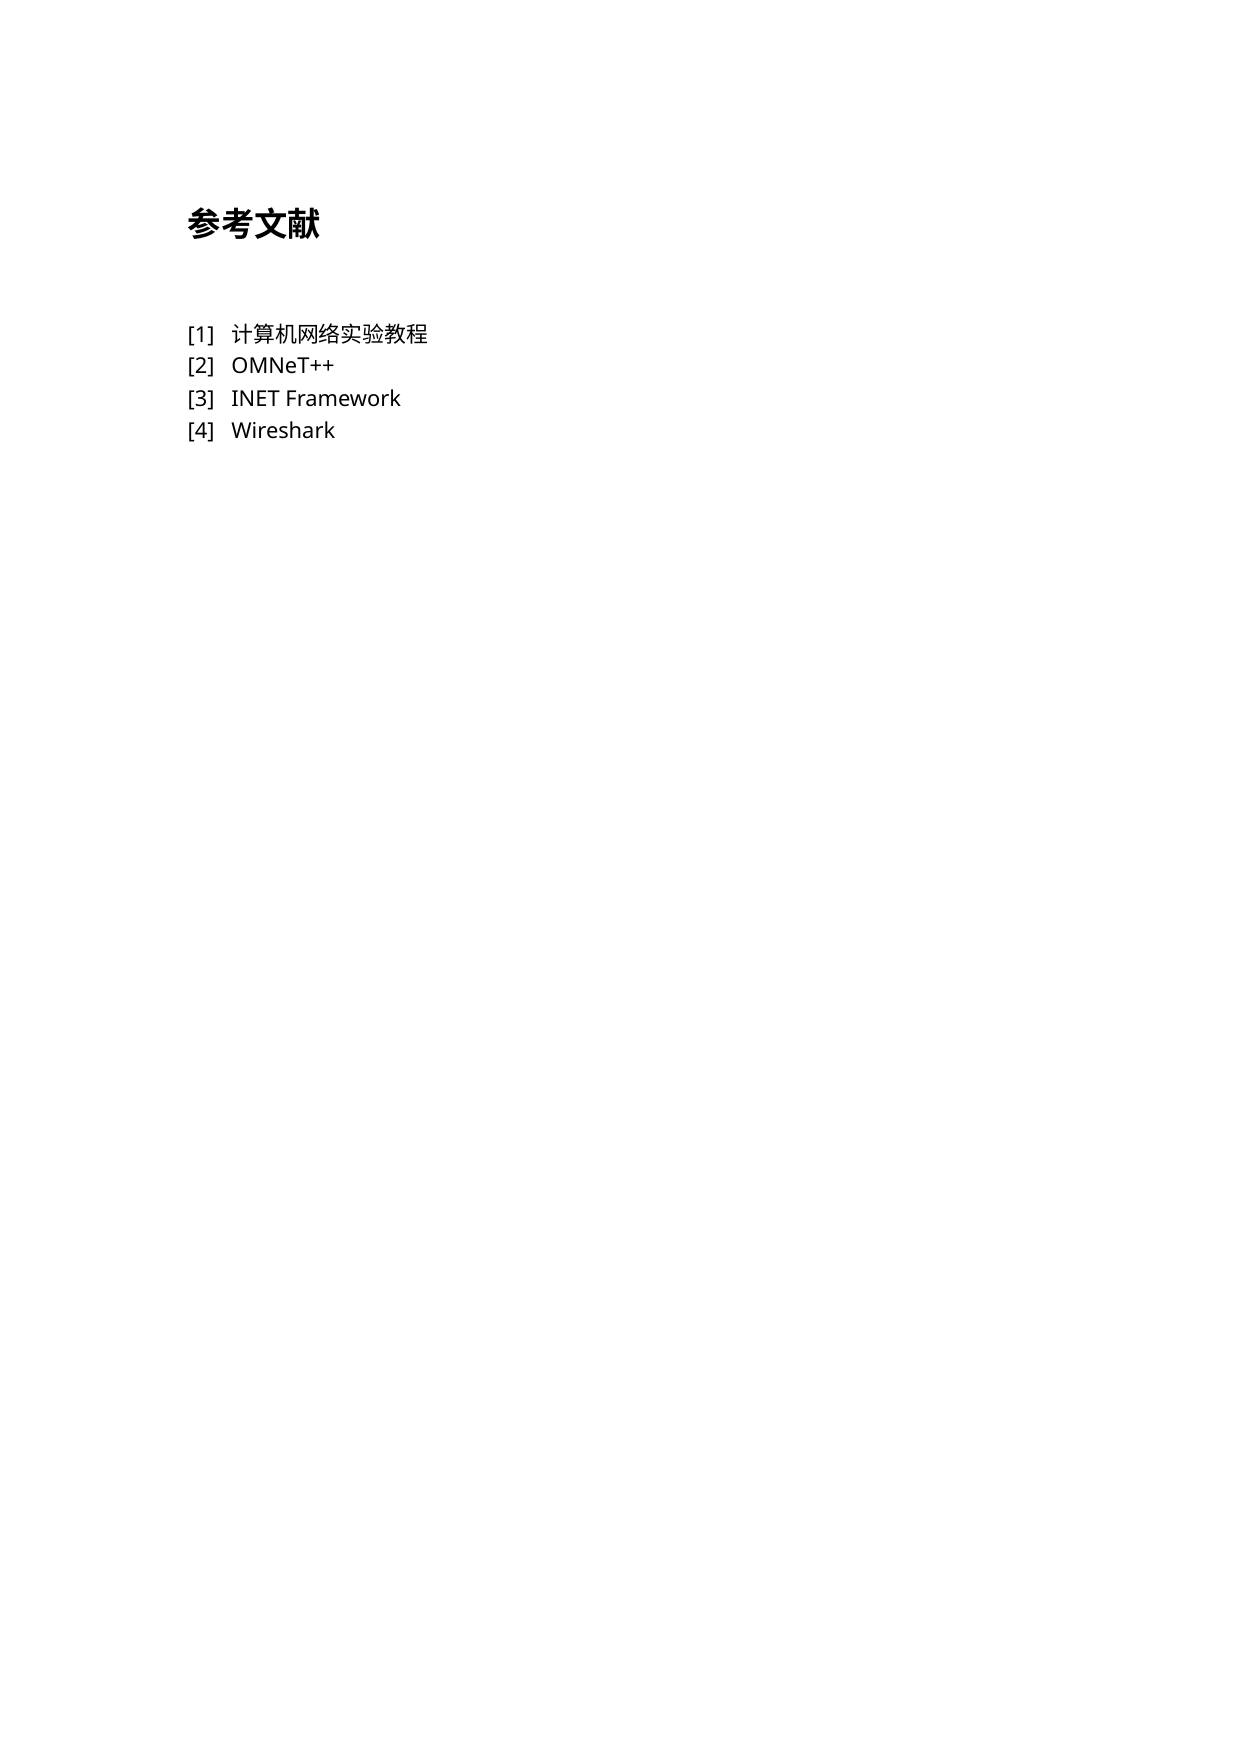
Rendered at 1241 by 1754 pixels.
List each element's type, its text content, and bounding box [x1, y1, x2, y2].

list INET Framework [187, 381, 1053, 414]
list Wireshark [187, 414, 1053, 446]
subtitle 参考文献 [187, 189, 1053, 254]
list 计算机网络实验教程 [187, 316, 1053, 349]
list OMNeT++ [187, 349, 1053, 381]
